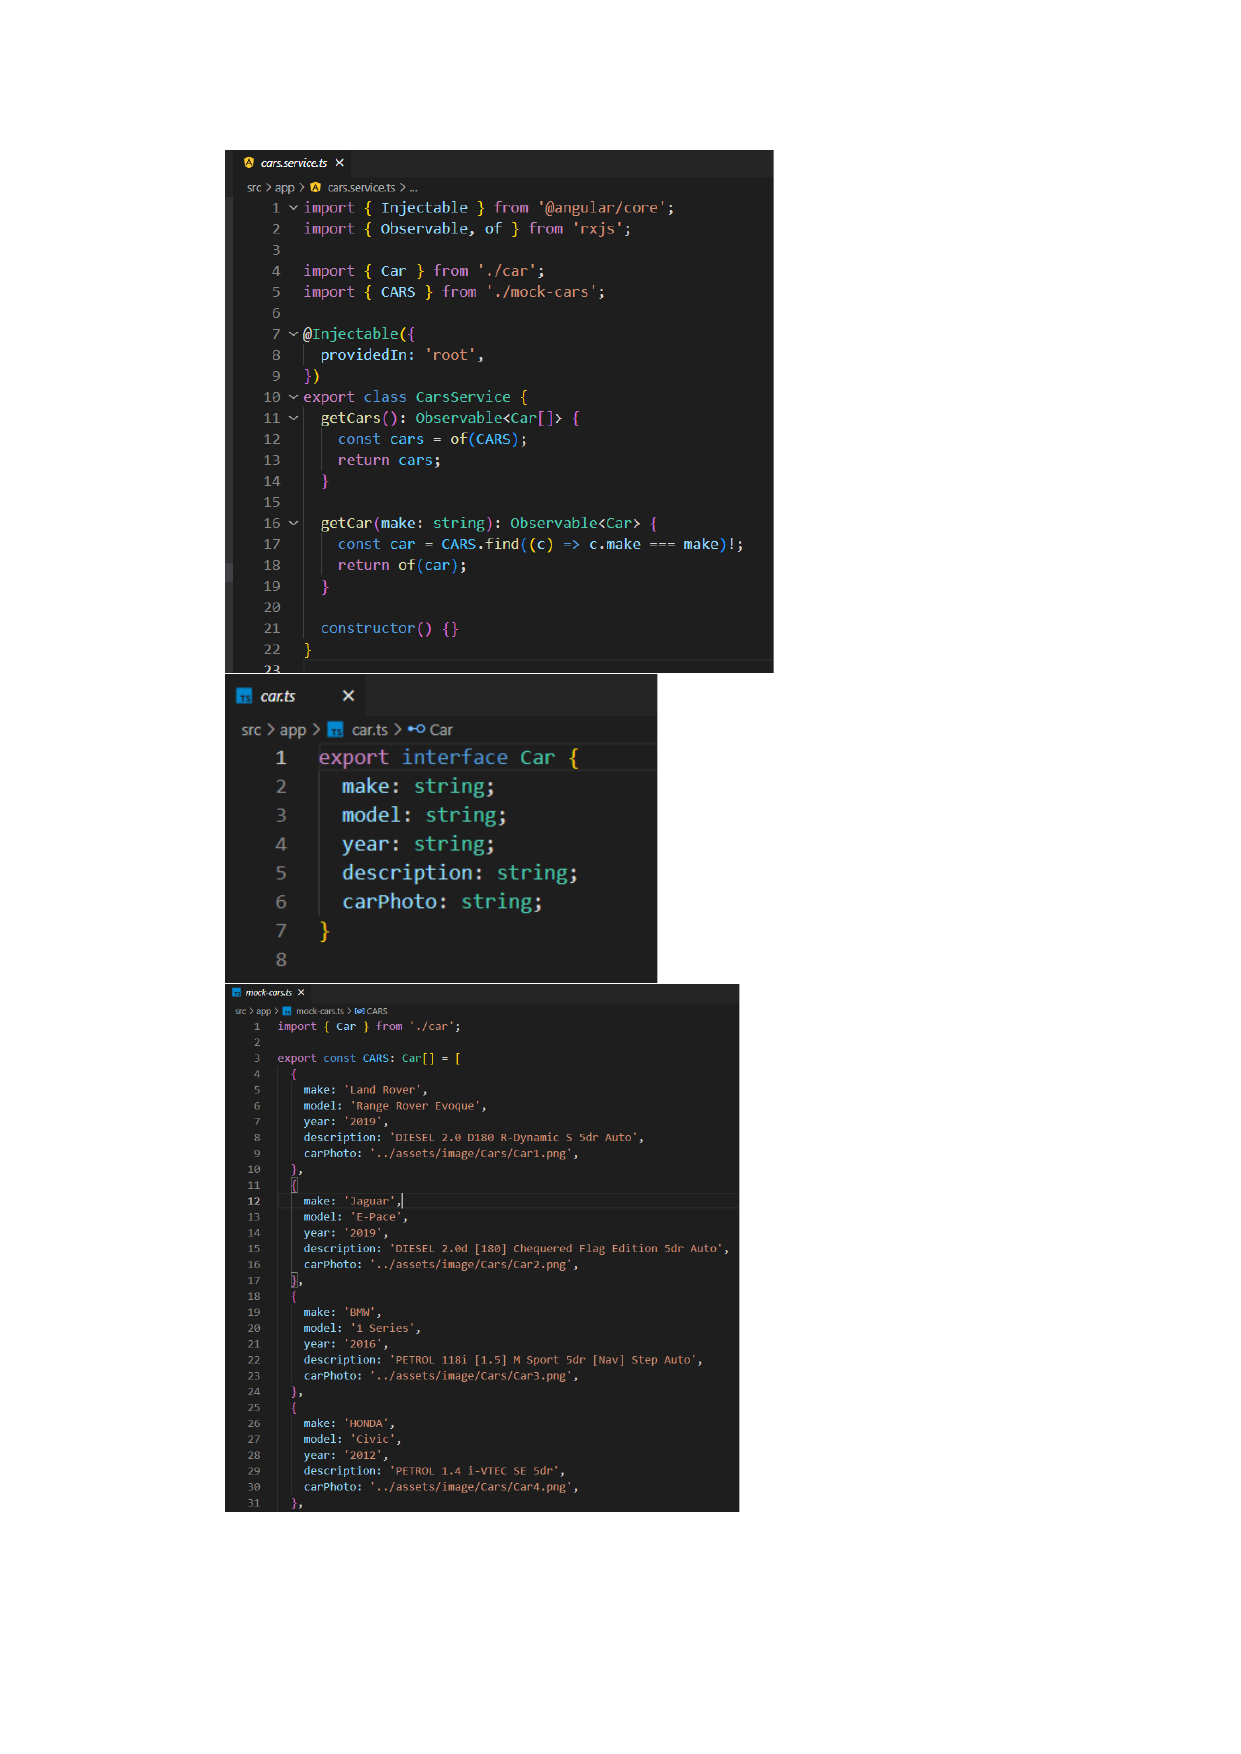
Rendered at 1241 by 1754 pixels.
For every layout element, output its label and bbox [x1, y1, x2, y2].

picture [225, 984, 740, 1512]
picture [225, 674, 658, 983]
picture [225, 150, 774, 673]
